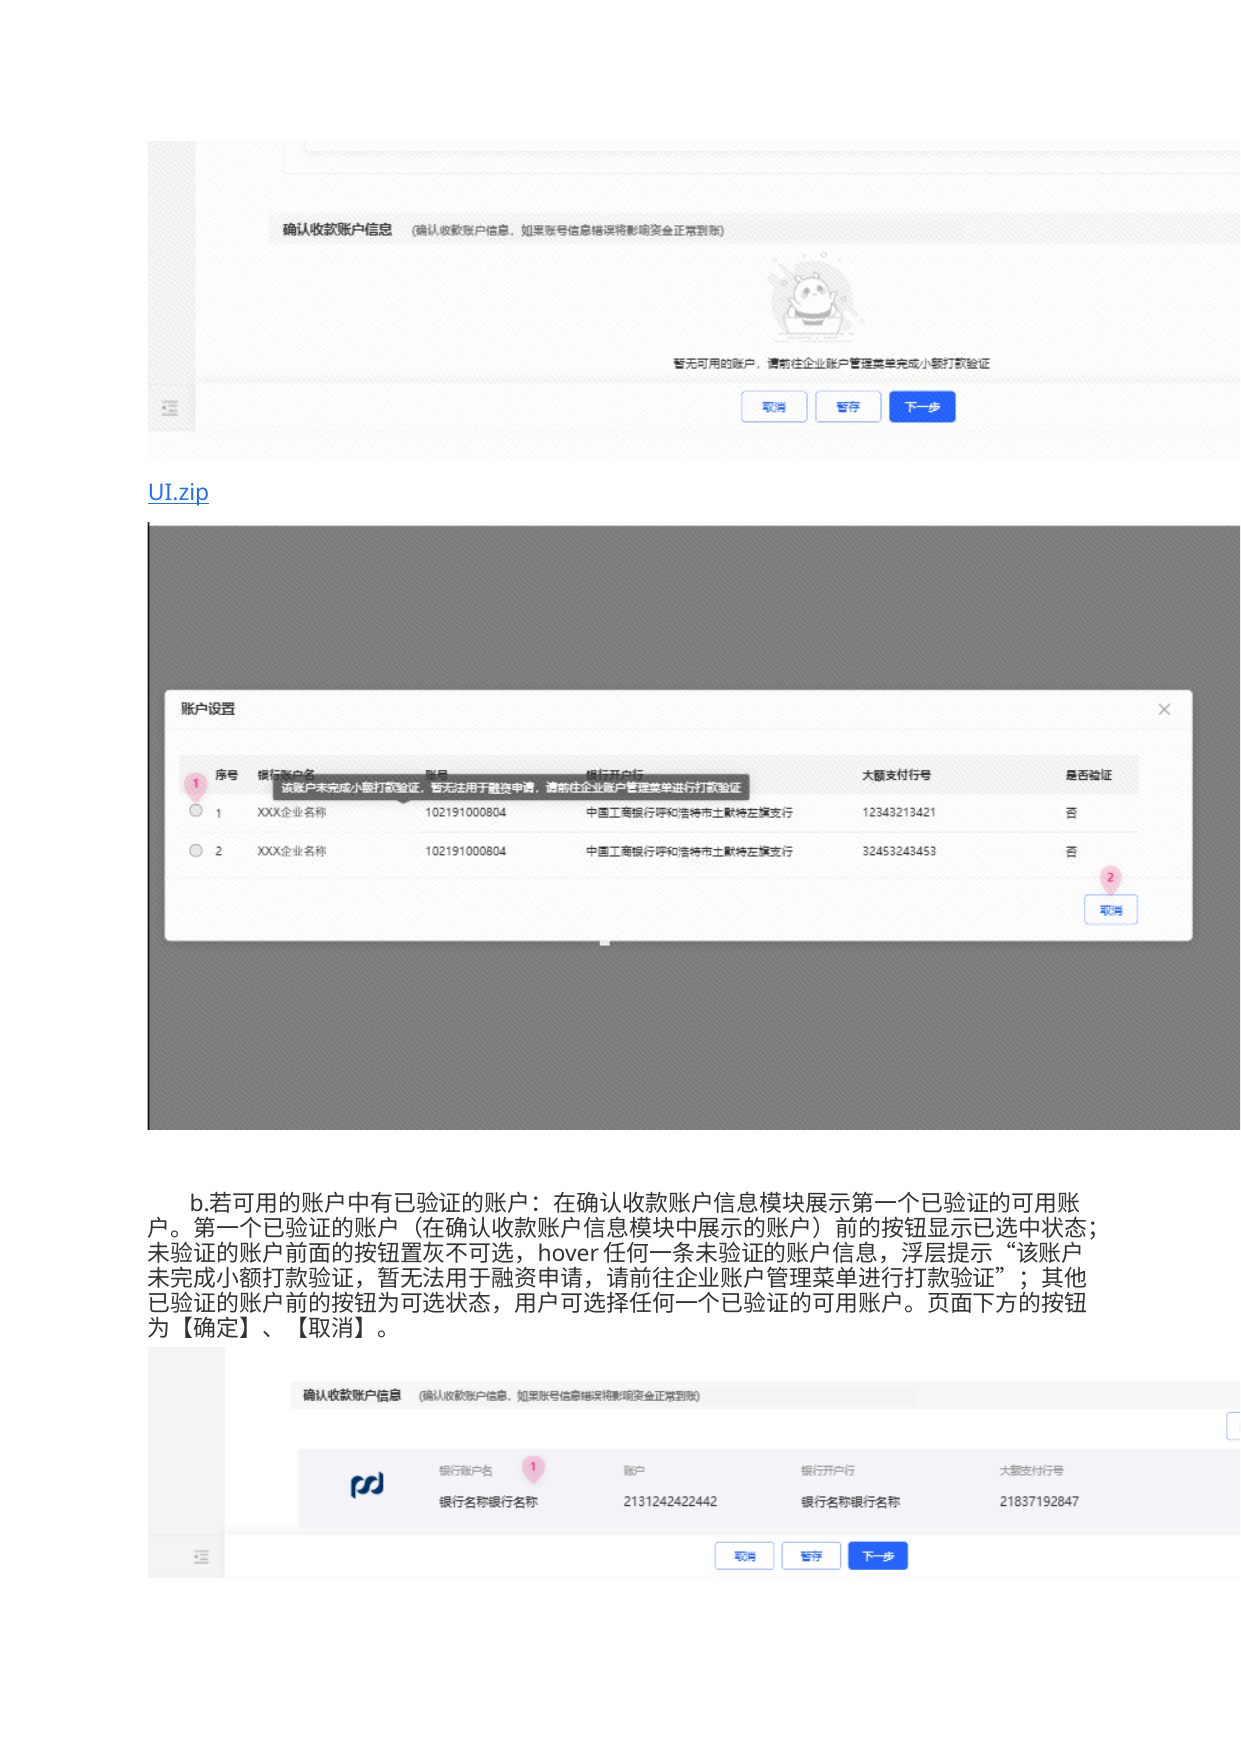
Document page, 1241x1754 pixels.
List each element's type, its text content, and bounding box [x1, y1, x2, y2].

picture [147, 522, 1241, 1130]
picture [147, 1347, 1241, 1581]
text b.若可用的账户中有已验证的账户：在确认收款账户信息模块展示第一个已验证的可用账户。第一个已验证的账户（在确认收款账户信息模块中展示的账户）前的按钮显示已选中状态；未验证的账户前面的按钮置灰不可选，hover任何一条未验证的账户信息，浮层提示“该账户未完成小额打款验证，暂无法用于融资申请，请前往企业账户管理菜单进行打款验证”；其他已验证的账户前的按钮为可选状态，用户可选择任何一个已验证的可用账户。页面下方的按钮为【确定】、【取消】。 [148, 1192, 1093, 1342]
picture [147, 141, 1241, 461]
text UI.zip [148, 476, 1093, 507]
